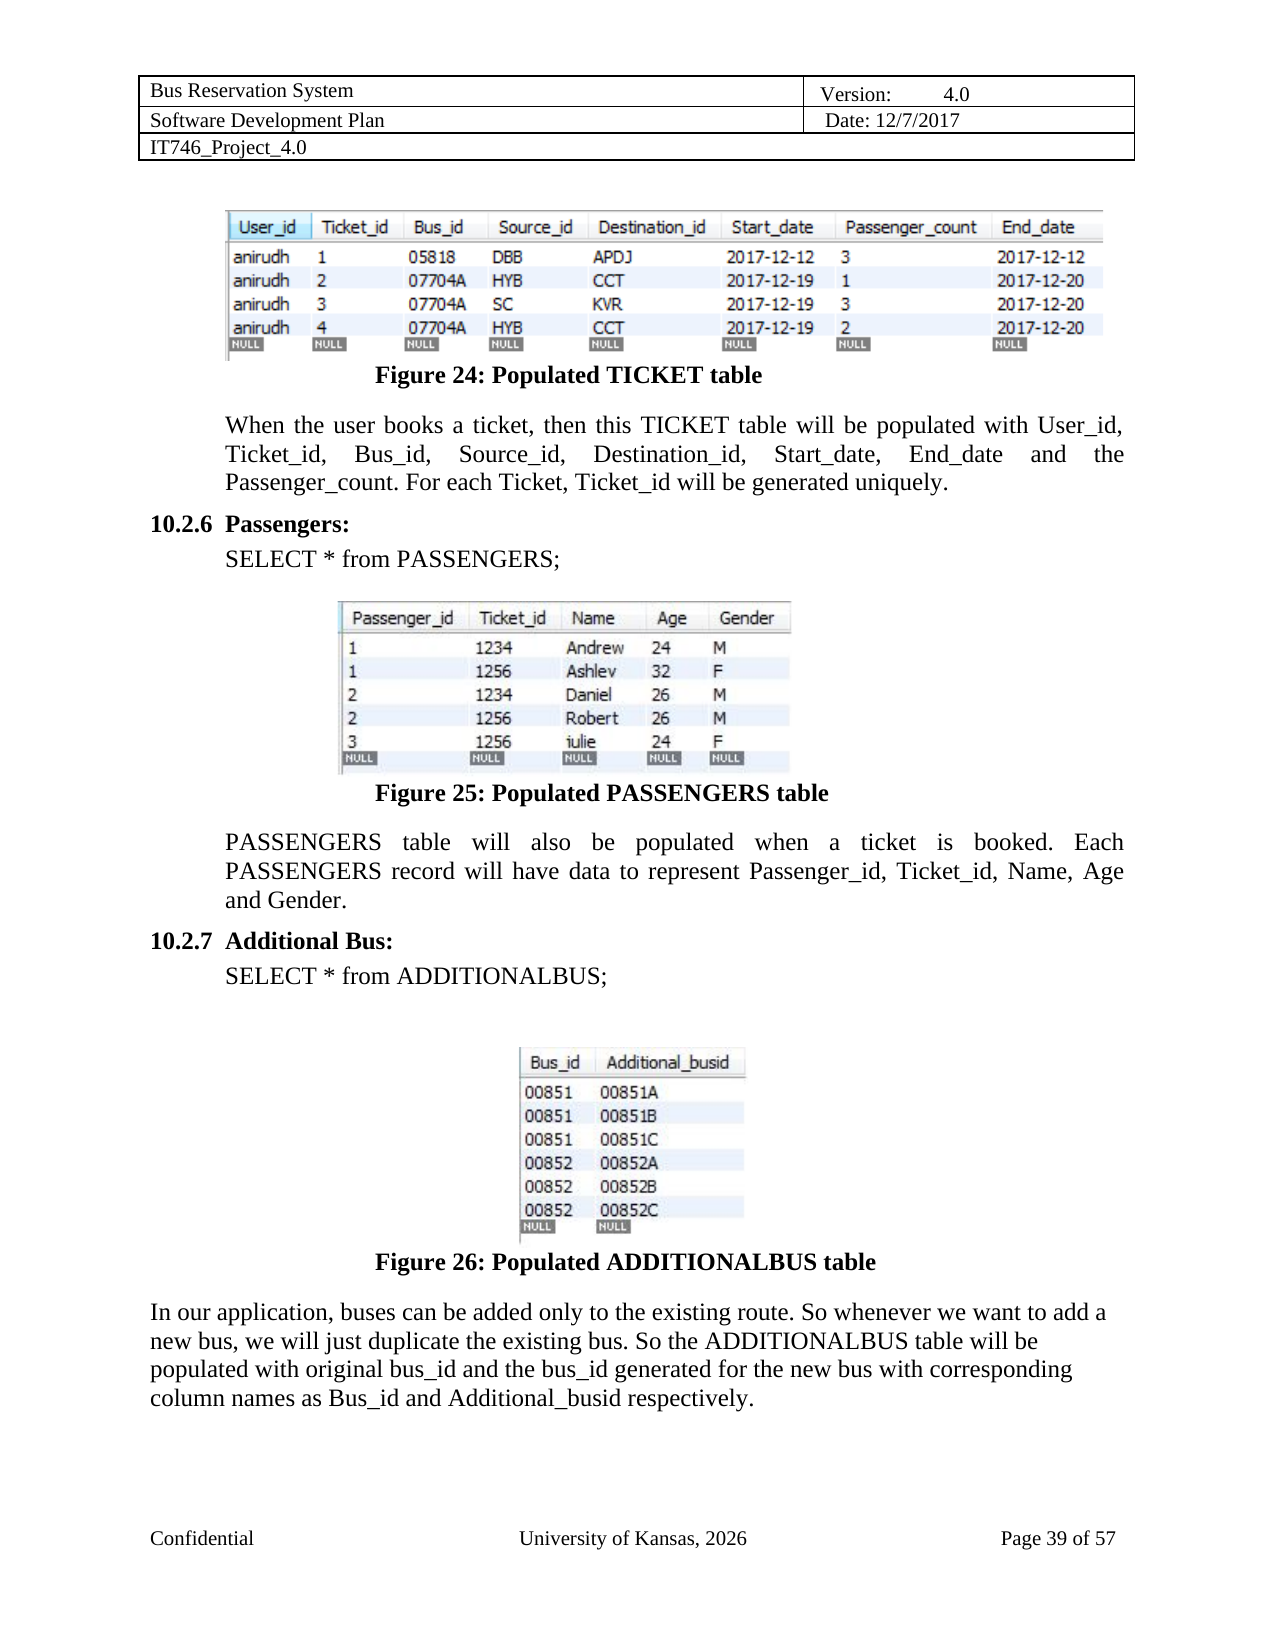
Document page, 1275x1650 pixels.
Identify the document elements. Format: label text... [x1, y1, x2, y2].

text Figure 24: Populated TICKET table [300, 360, 1125, 389]
picture [225, 210, 1104, 361]
text In our application, buses can be added only to the existing route. So whenever we want to add a new bus, we will just duplicate the existing bus. So the ADDITIONALBUS table will be populated with original bus_id and the bus_id generated for the new bus with corresponding column names as Bus_id and Additional_busid respectively. [150, 1297, 1125, 1412]
list SELECT * from PASSENGERS; [225, 544, 1125, 572]
list When the user books a ticket, then this TICKET table will be populated with User_id, Ticket_id, Bus_id, Source_id, Destination_id, Start_date, End_date and the Passenger_count. For each Ticket, Ticket_id will be generated uniquely. [225, 410, 1125, 496]
text Figure 26: Populated ADDITIONALBUS table [300, 1247, 1125, 1276]
subtitle Additional Bus: [150, 926, 1125, 955]
text Figure 25: Populated PASSENGERS table [300, 778, 1125, 807]
picture [337, 601, 793, 778]
picture [518, 1047, 749, 1248]
subtitle Passengers: [150, 509, 1125, 537]
list SELECT * from ADDITIONALBUS; [225, 961, 1125, 990]
list PASSENGERS table will also be populated when a ticket is booked. Each PASSENGERS record will have data to represent Passenger_id, Ticket_id, Name, Age and Gender. [225, 827, 1125, 914]
